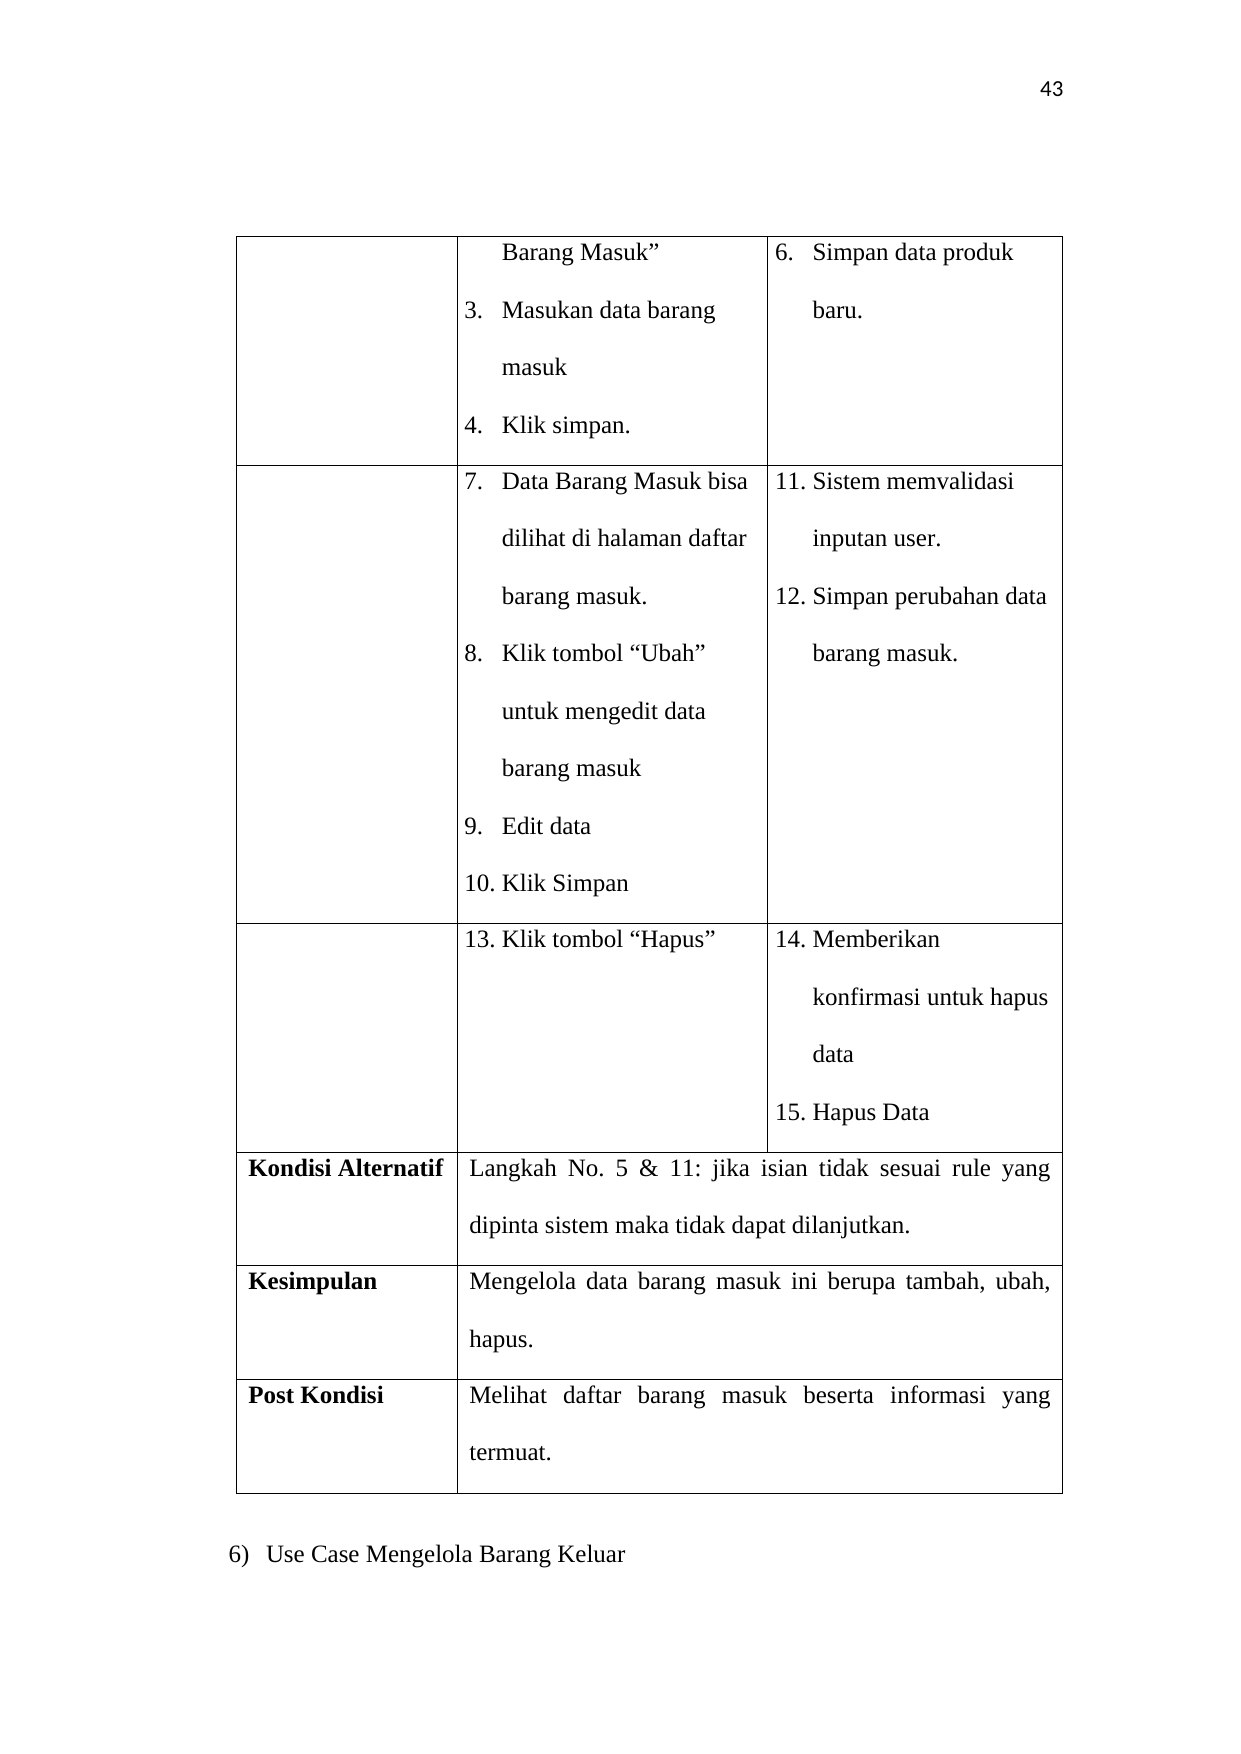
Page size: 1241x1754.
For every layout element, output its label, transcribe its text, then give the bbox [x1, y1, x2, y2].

table_cell Klik tombol “Hapus” [458, 924, 767, 1152]
table_cell Post Kondisi [237, 1380, 457, 1492]
table_cell Sistem memvalidasi inputan user. Simpan perubahan data barang masuk. [768, 466, 1062, 923]
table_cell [768, 237, 1062, 465]
table_cell [237, 924, 457, 1152]
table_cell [458, 237, 767, 465]
table_cell Data Barang Masuk bisa dilihat di halaman daftar barang masuk. Klik tombol “Ubah” untuk mengedit data barang masuk Edit data Klik Simpan [458, 466, 767, 923]
table_cell Melihat daftar barang masuk beserta informasi yang termuat. [458, 1380, 1062, 1492]
table_cell Langkah No. 5 & 11: jika isian tidak sesuai rule yang dipinta sistem maka tidak dapat dilanjutkan. [458, 1153, 1062, 1265]
list Use Case Mengelola Barang Keluar [228, 1539, 1063, 1567]
table_cell [237, 466, 457, 923]
table_cell Kondisi Alternatif [237, 1153, 457, 1265]
table_cell Memberikan konfirmasi untuk hapus data Hapus Data [768, 924, 1062, 1152]
table_cell Kesimpulan [237, 1266, 457, 1379]
table_cell Mengelola data barang masuk ini berupa tambah, ubah, hapus. [458, 1266, 1062, 1379]
